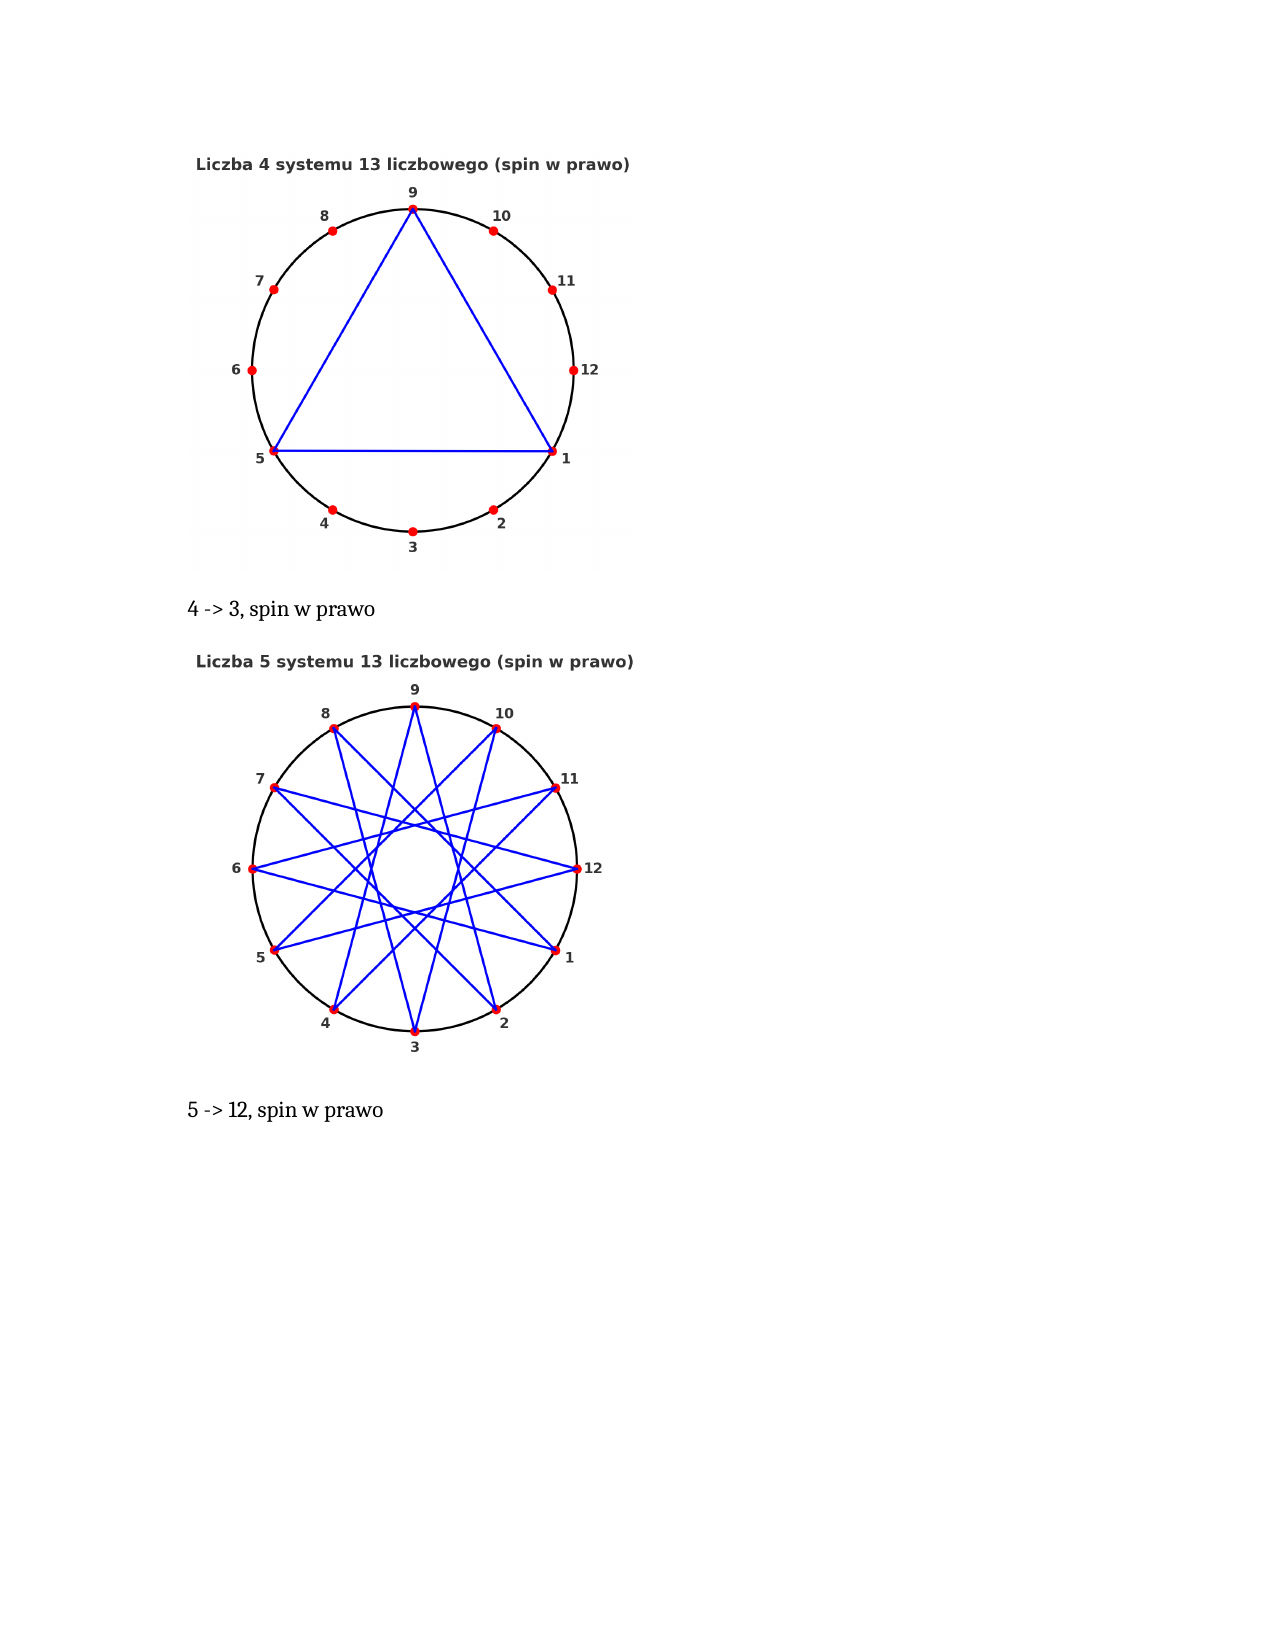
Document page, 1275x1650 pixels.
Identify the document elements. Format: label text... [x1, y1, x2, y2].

text 5 -> 12, spin w prawo [187, 1096, 1087, 1123]
picture [187, 150, 638, 572]
picture [187, 646, 642, 1072]
text 4 -> 3, spin w prawo [187, 596, 1087, 622]
